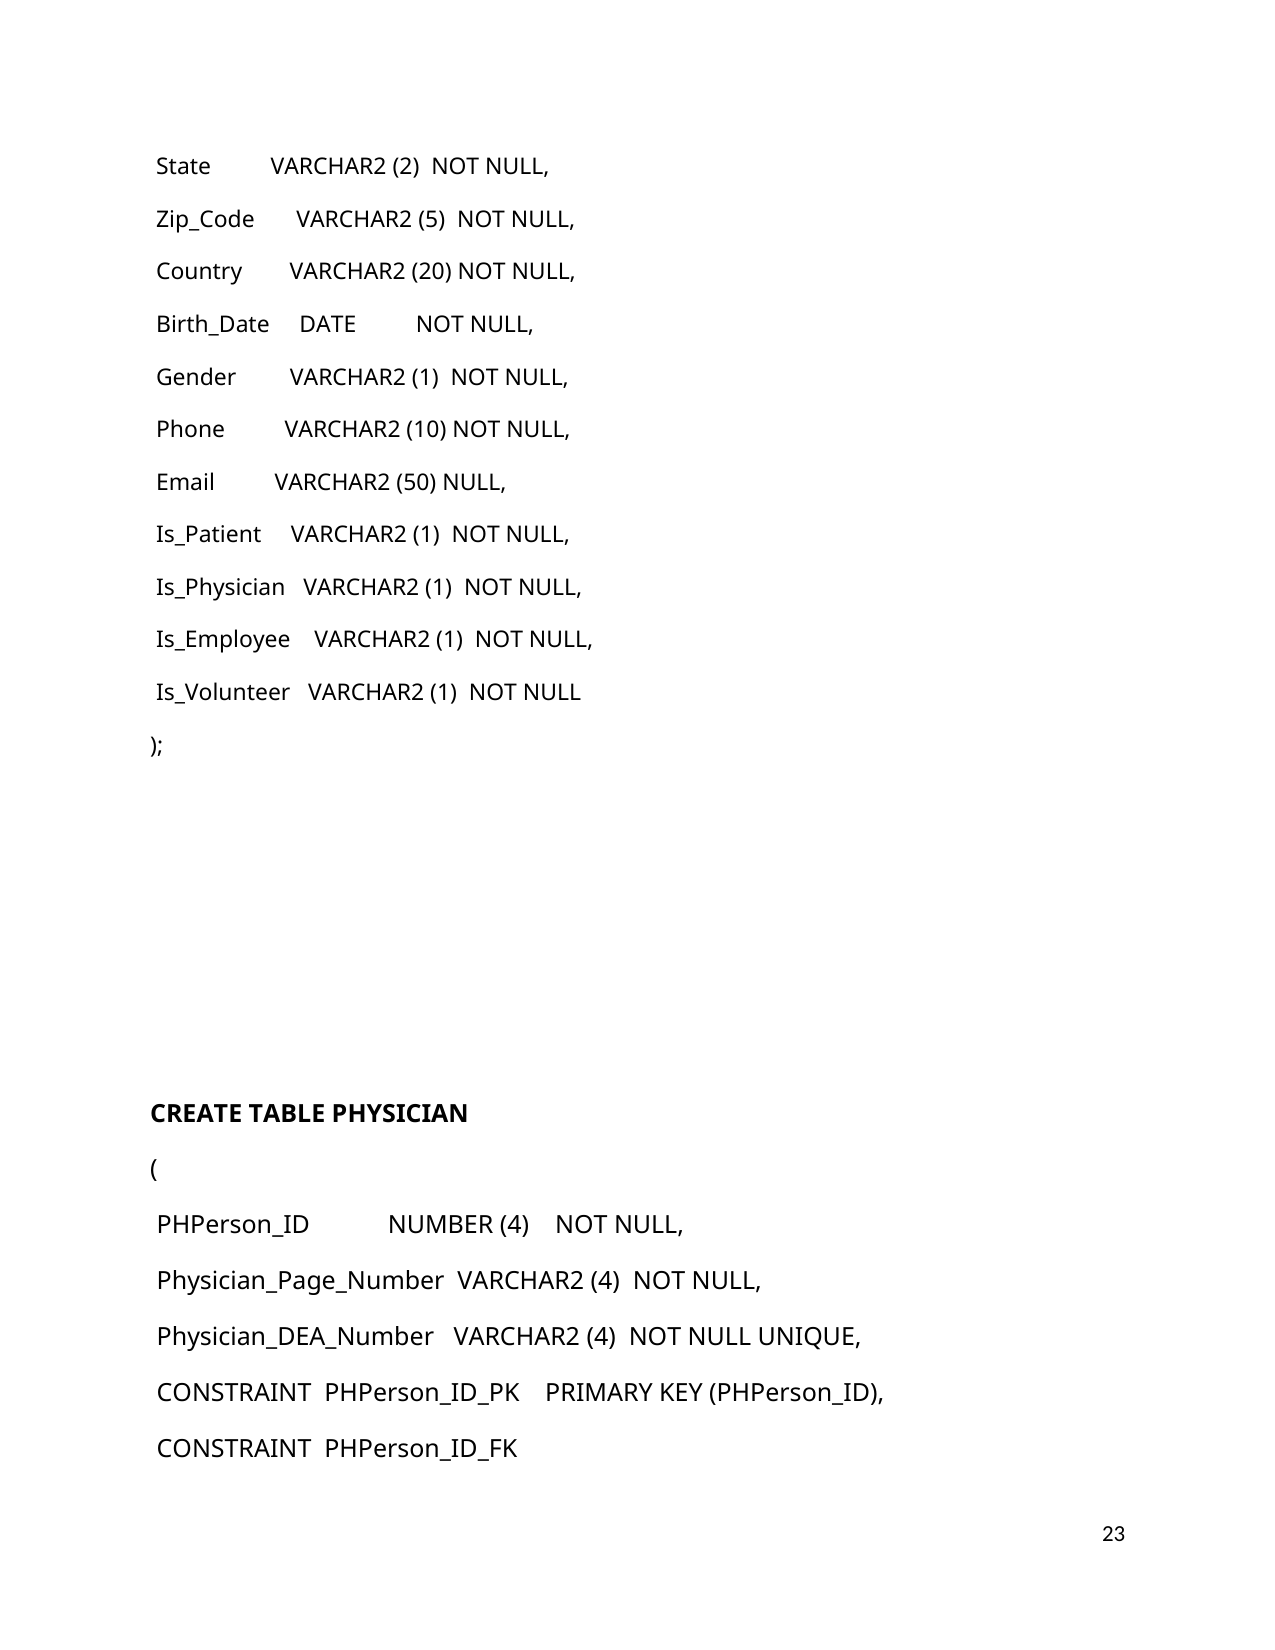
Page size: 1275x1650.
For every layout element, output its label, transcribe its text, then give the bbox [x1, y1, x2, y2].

text Physician_Page_Number VARCHAR2 (4) NOT NULL, [150, 1263, 1125, 1297]
text CREATE TABLE PHYSICIAN [150, 1095, 1125, 1129]
text PHPerson_ID NUMBER (4) NOT NULL, [150, 1207, 1125, 1241]
text CONSTRAINT PHPerson_ID_PK PRIMARY KEY (PHPerson_ID), [150, 1374, 1125, 1408]
text Phone VARCHAR2 (10) NOT NULL, [150, 413, 1125, 444]
text Is_Employee VARCHAR2 (1) NOT NULL, [150, 623, 1125, 655]
text Zip_Code VARCHAR2 (5) NOT NULL, [150, 203, 1125, 234]
text Country VARCHAR2 (20) NOT NULL, [150, 255, 1125, 286]
text Is_Patient VARCHAR2 (1) NOT NULL, [150, 518, 1125, 549]
text Birth_Date DATE NOT NULL, [150, 308, 1125, 339]
text Is_Physician VARCHAR2 (1) NOT NULL, [150, 571, 1125, 602]
text ); [150, 729, 1125, 760]
text ( [150, 1151, 1125, 1185]
text Email VARCHAR2 (50) NULL, [150, 466, 1125, 497]
text State VARCHAR2 (2) NOT NULL, [150, 150, 1125, 181]
text Physician_DEA_Number VARCHAR2 (4) NOT NULL UNIQUE, [150, 1319, 1125, 1353]
text CONSTRAINT PHPerson_ID_FK [150, 1430, 1125, 1464]
text Is_Volunteer VARCHAR2 (1) NOT NULL [150, 676, 1125, 707]
text Gender VARCHAR2 (1) NOT NULL, [150, 360, 1125, 392]
